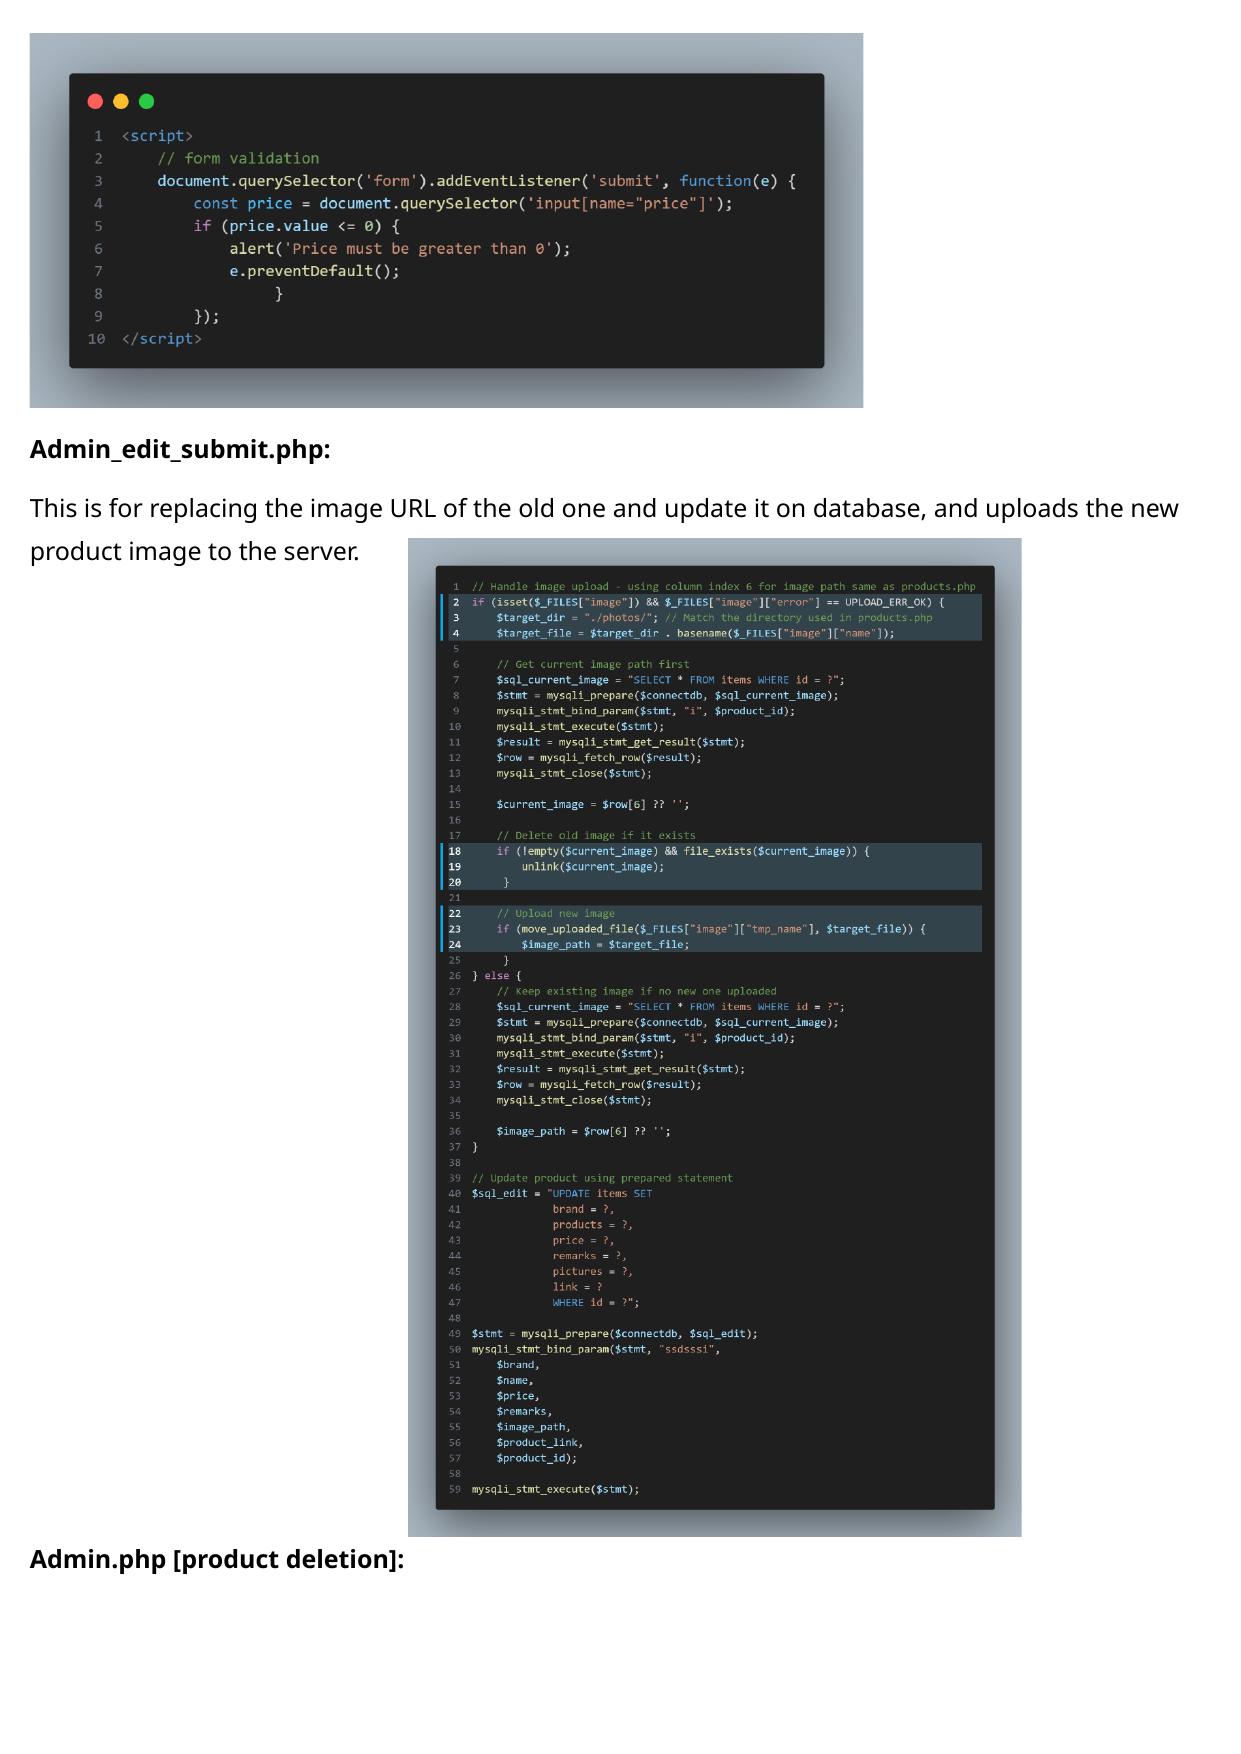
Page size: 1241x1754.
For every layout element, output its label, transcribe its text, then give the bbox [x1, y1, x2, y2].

picture [408, 538, 1022, 1537]
text Admin.php [product deletion]: [29, 1540, 1211, 1577]
text Admin_edit_submit.php: [29, 430, 1211, 467]
text This is for replacing the image URL of the old one and update it on database, and uploads the new product image to the server. [29, 489, 1211, 570]
picture [29, 33, 864, 408]
